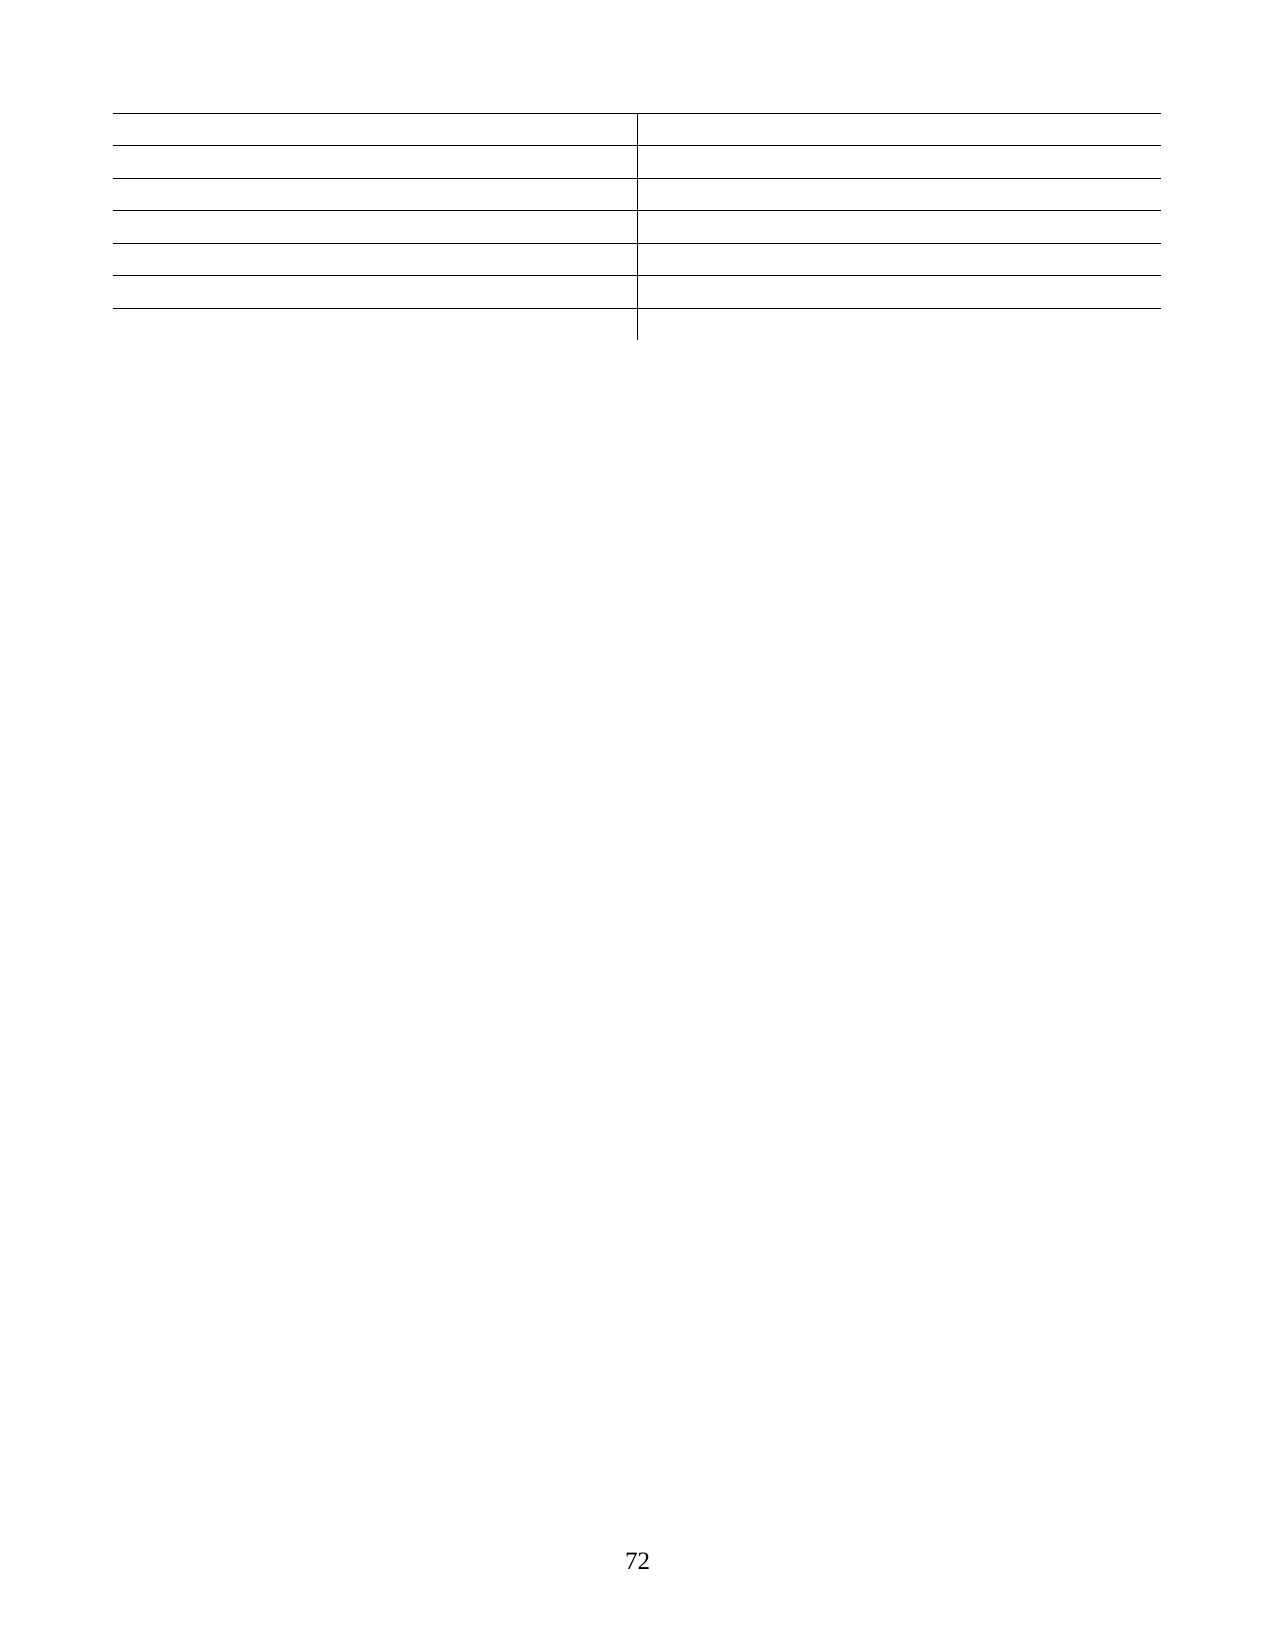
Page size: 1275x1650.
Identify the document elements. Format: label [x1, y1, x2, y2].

table_cell [113, 179, 637, 210]
table_cell [113, 114, 637, 145]
table_cell [638, 179, 1161, 210]
table_cell [113, 211, 637, 242]
table_cell [113, 309, 637, 340]
table_cell [638, 211, 1161, 242]
table_cell [113, 276, 637, 307]
table_cell [638, 309, 1161, 340]
table_cell [638, 276, 1161, 307]
table_cell [638, 146, 1161, 177]
table_cell [638, 244, 1161, 275]
table_cell [113, 146, 637, 177]
table_cell [113, 244, 637, 275]
table_cell [638, 114, 1161, 145]
